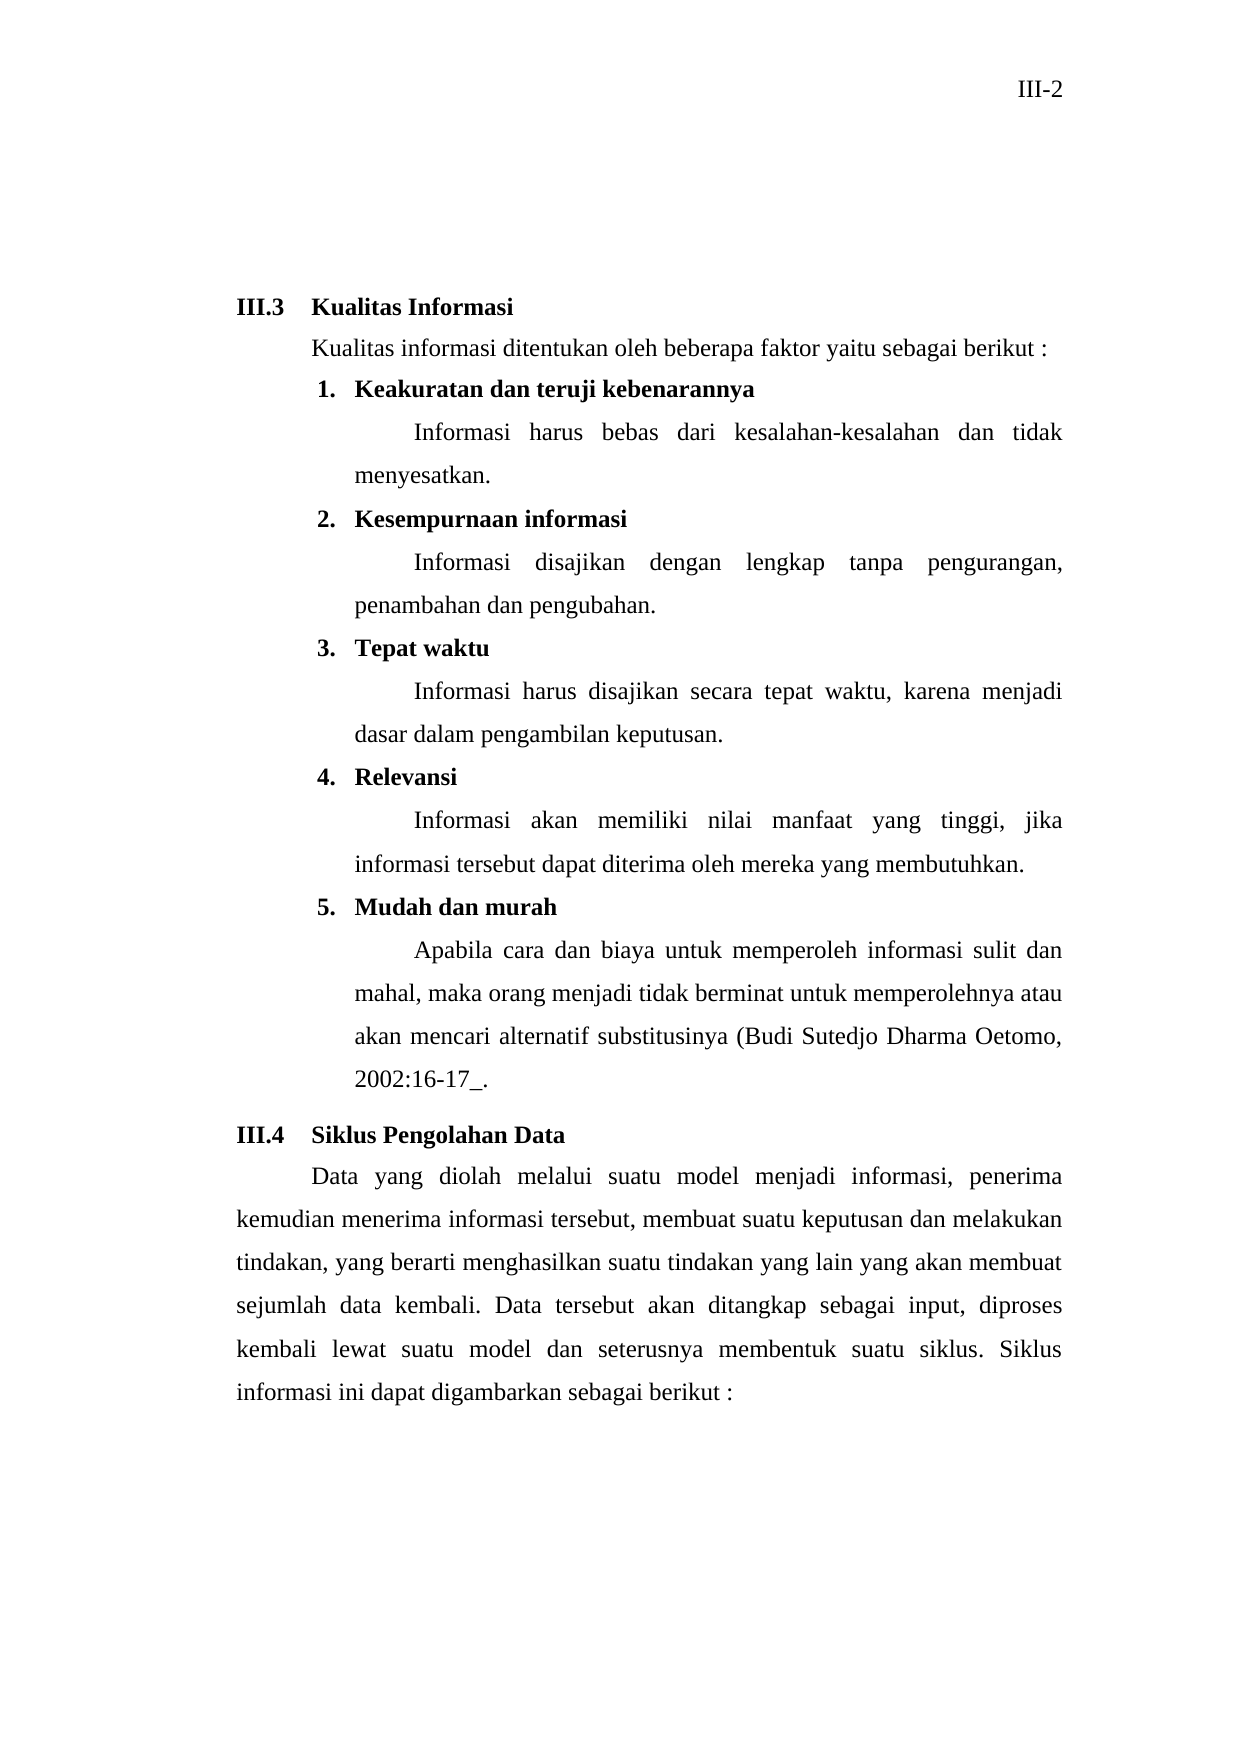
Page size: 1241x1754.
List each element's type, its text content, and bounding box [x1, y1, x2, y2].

text Data yang diolah melalui suatu model menjadi informasi, penerima kemudian menerima informasi tersebut, membuat suatu keputusan dan melakukan tindakan, yang berarti menghasilkan suatu tindakan yang lain yang akan membuat sejumlah data kembali. Data tersebut akan ditangkap sebagai input, diproses kembali lewat suatu model dan seterusnya membentuk suatu siklus. Siklus informasi ini dapat digambarkan sebagai berikut : [236, 1161, 1063, 1406]
list Informasi harus disajikan secara tepat waktu, karena menjadi dasar dalam pengambilan keputusan. [354, 676, 1063, 748]
list Kesempurnaan informasi [317, 504, 1063, 532]
text III.3 Kualitas Informasi [236, 292, 1063, 321]
text III.4 Siklus Pengolahan Data [236, 1120, 1063, 1149]
list Tepat waktu [317, 633, 1063, 662]
list Informasi harus bebas dari kesalahan-kesalahan dan tidak menyesatkan. [354, 417, 1063, 489]
list Mudah dan murah [317, 892, 1063, 921]
list Keakuratan dan teruji kebenarannya [317, 374, 1063, 403]
text Kualitas informasi ditentukan oleh beberapa faktor yaitu sebagai berikut : [236, 333, 1063, 362]
list Apabila cara dan biaya untuk memperoleh informasi sulit dan mahal, maka orang menjadi tidak berminat untuk memperolehnya atau akan mencari alternatif substitusinya (Budi Sutedjo Dharma Oetomo, 2002:16-17_. [354, 935, 1063, 1093]
list Relevansi [317, 762, 1063, 791]
list Informasi disajikan dengan lengkap tanpa pengurangan, penambahan dan pengubahan. [354, 547, 1063, 619]
list Informasi akan memiliki nilai manfaat yang tinggi, jika informasi tersebut dapat diterima oleh mereka yang membutuhkan. [354, 806, 1063, 877]
